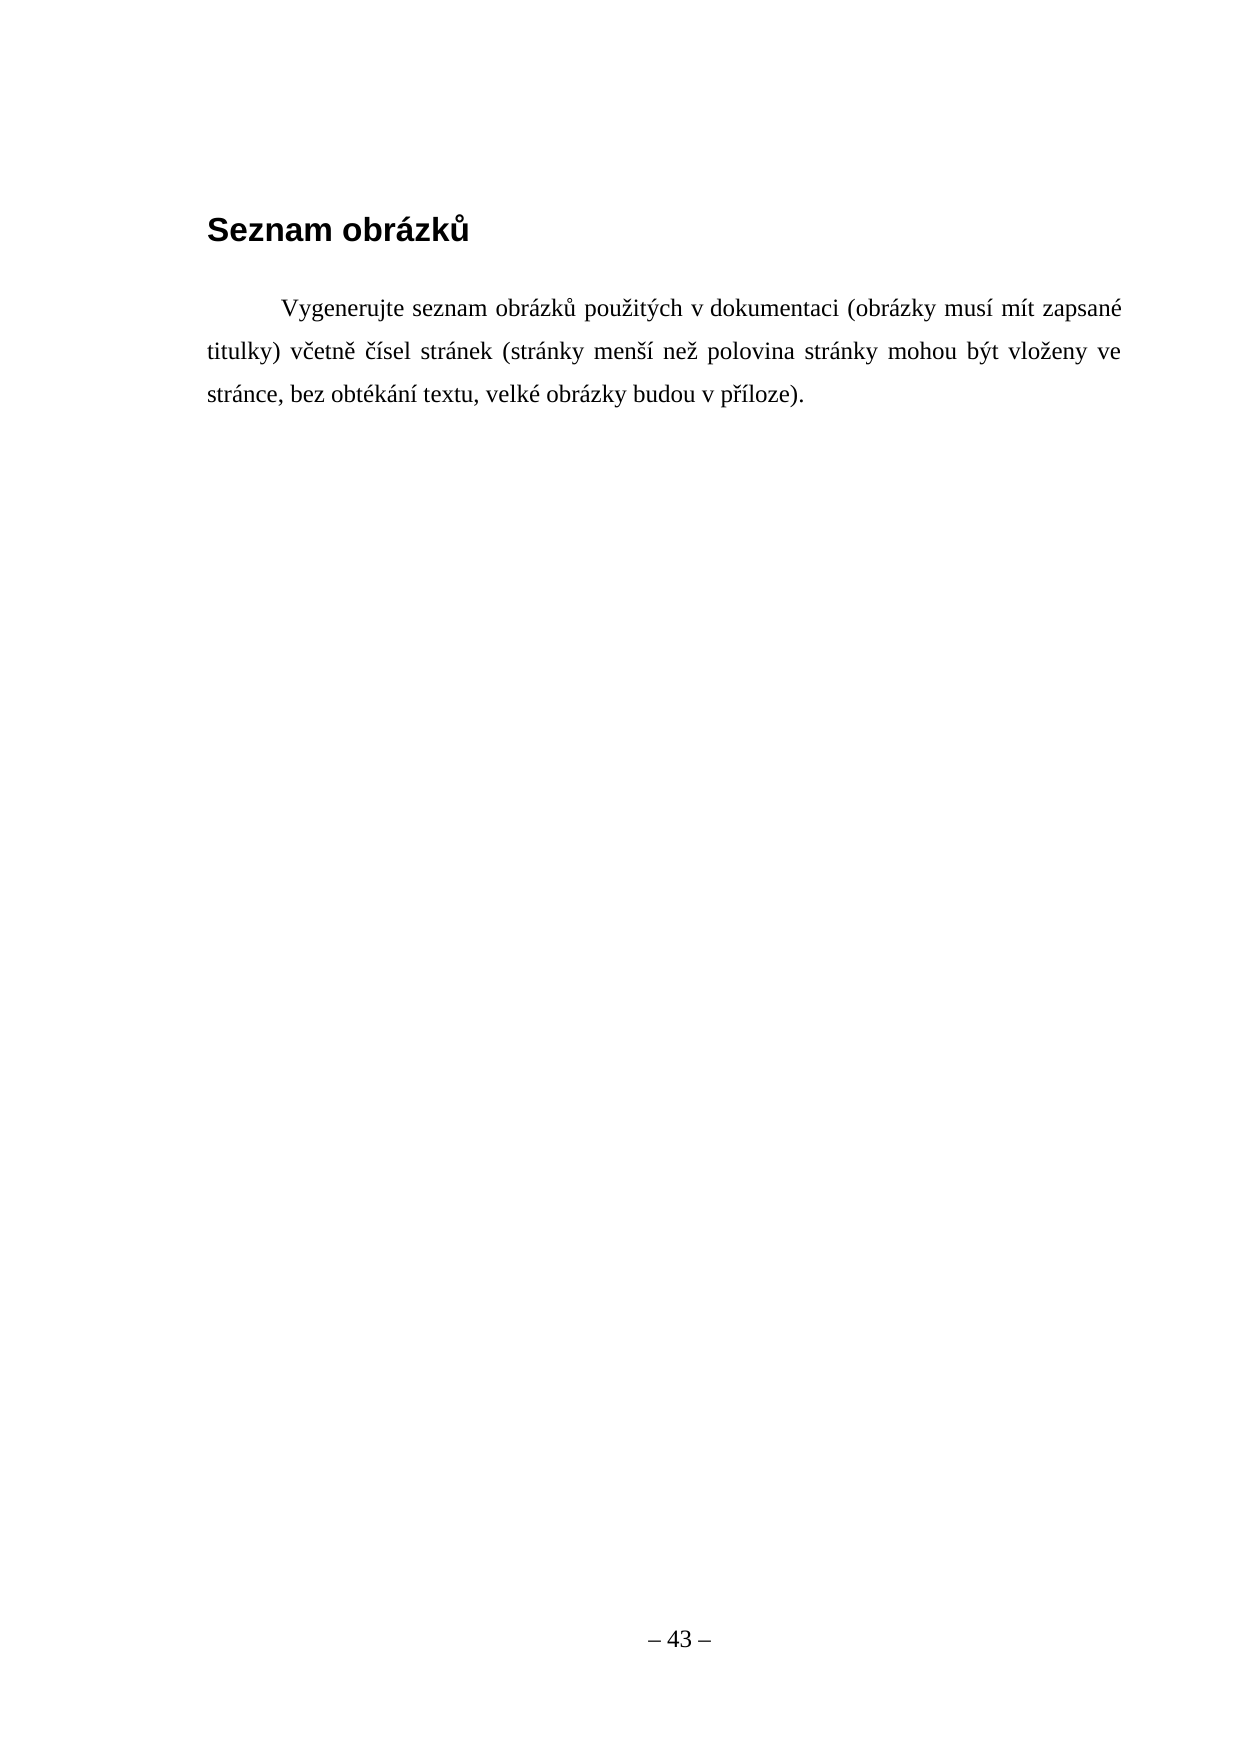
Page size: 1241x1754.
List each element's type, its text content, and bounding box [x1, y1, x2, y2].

subtitle Seznam obrázků [207, 210, 1122, 249]
text Vygenerujte seznam obrázků použitých v dokumentaci (obrázky musí mít zapsané titulky) včetně čísel stránek (stránky menší než polovina stránky mohou být vloženy ve stránce, bez obtékání textu, velké obrázky budou v příloze). [207, 293, 1122, 408]
